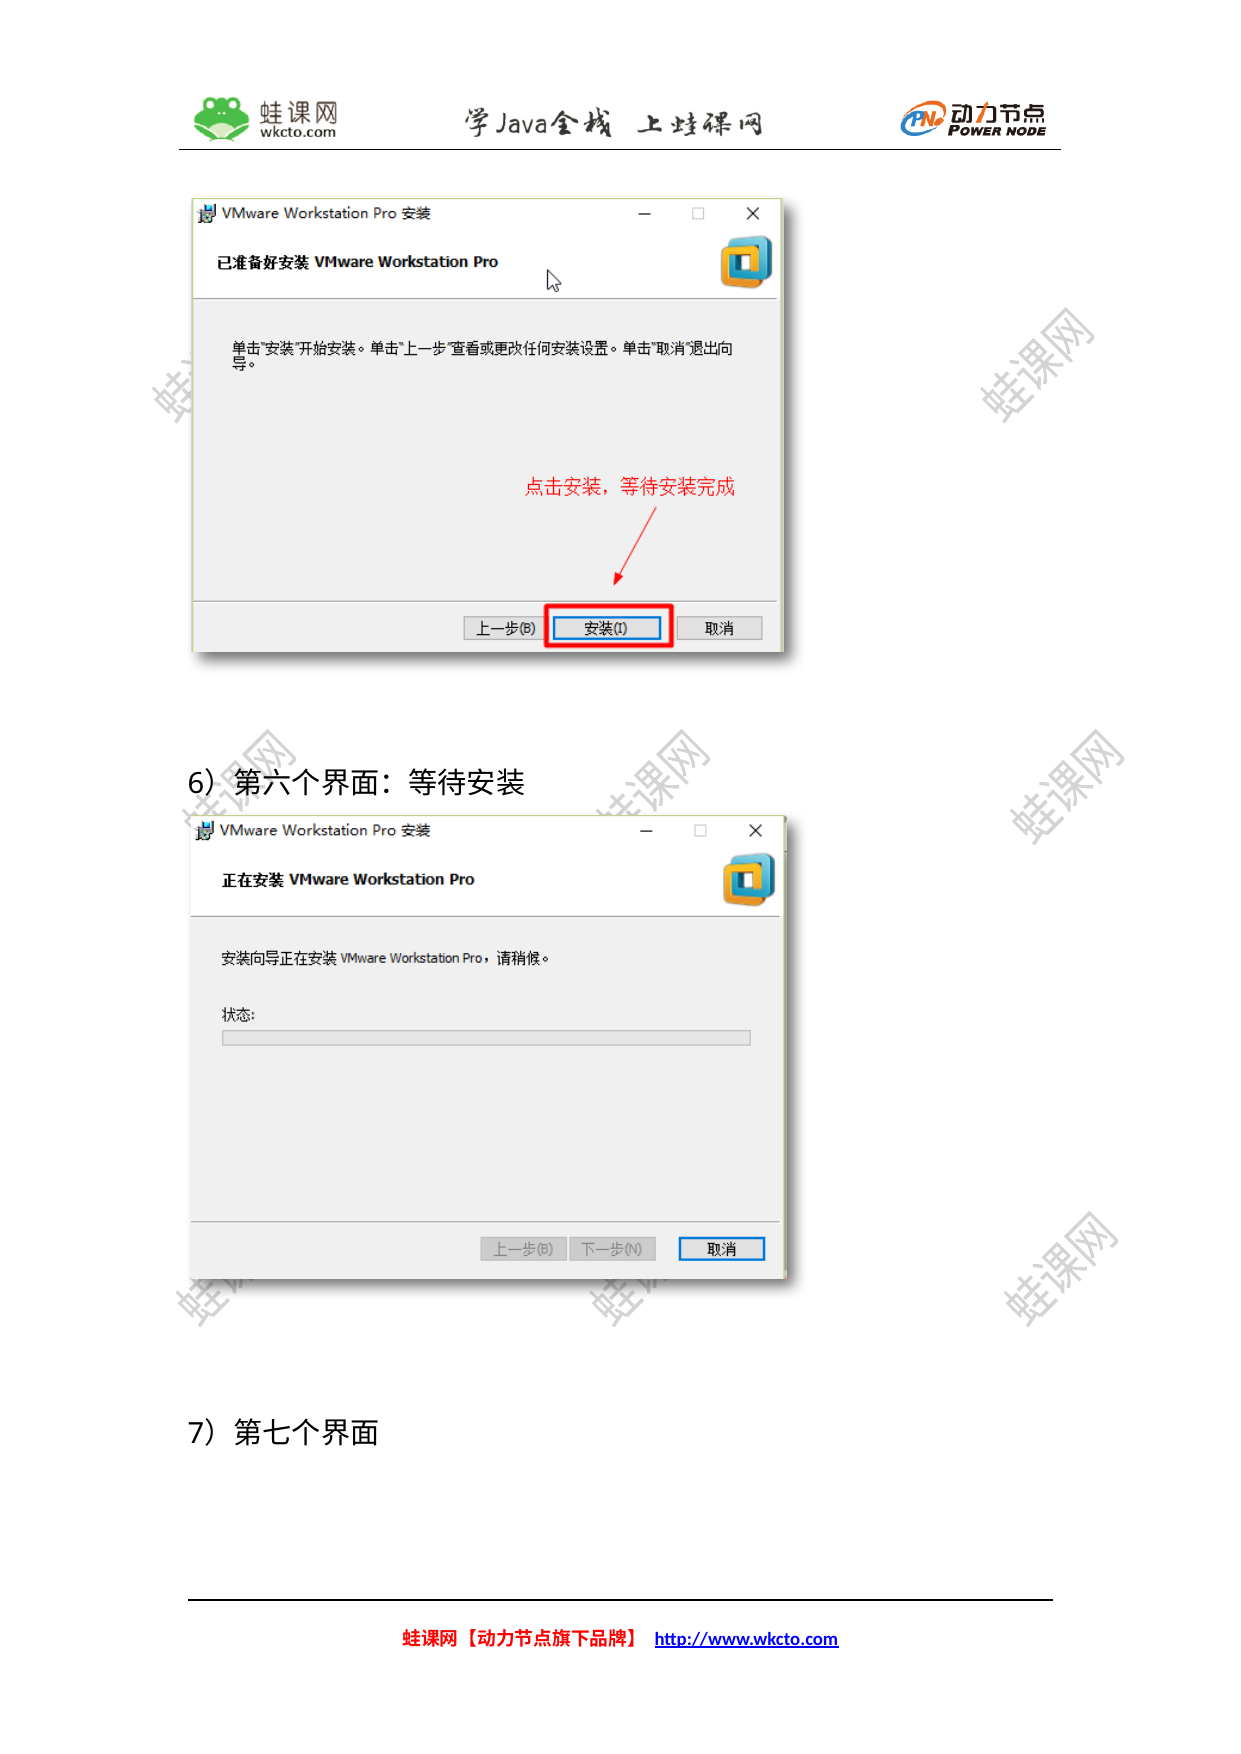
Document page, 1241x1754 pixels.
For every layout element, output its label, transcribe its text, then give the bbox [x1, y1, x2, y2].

picture [191, 198, 784, 652]
picture [191, 815, 787, 1279]
picture [187, 90, 1049, 147]
text 6）第六个界面：等待安装 [187, 748, 1053, 813]
text 7）第七个界面 [187, 1398, 1053, 1463]
